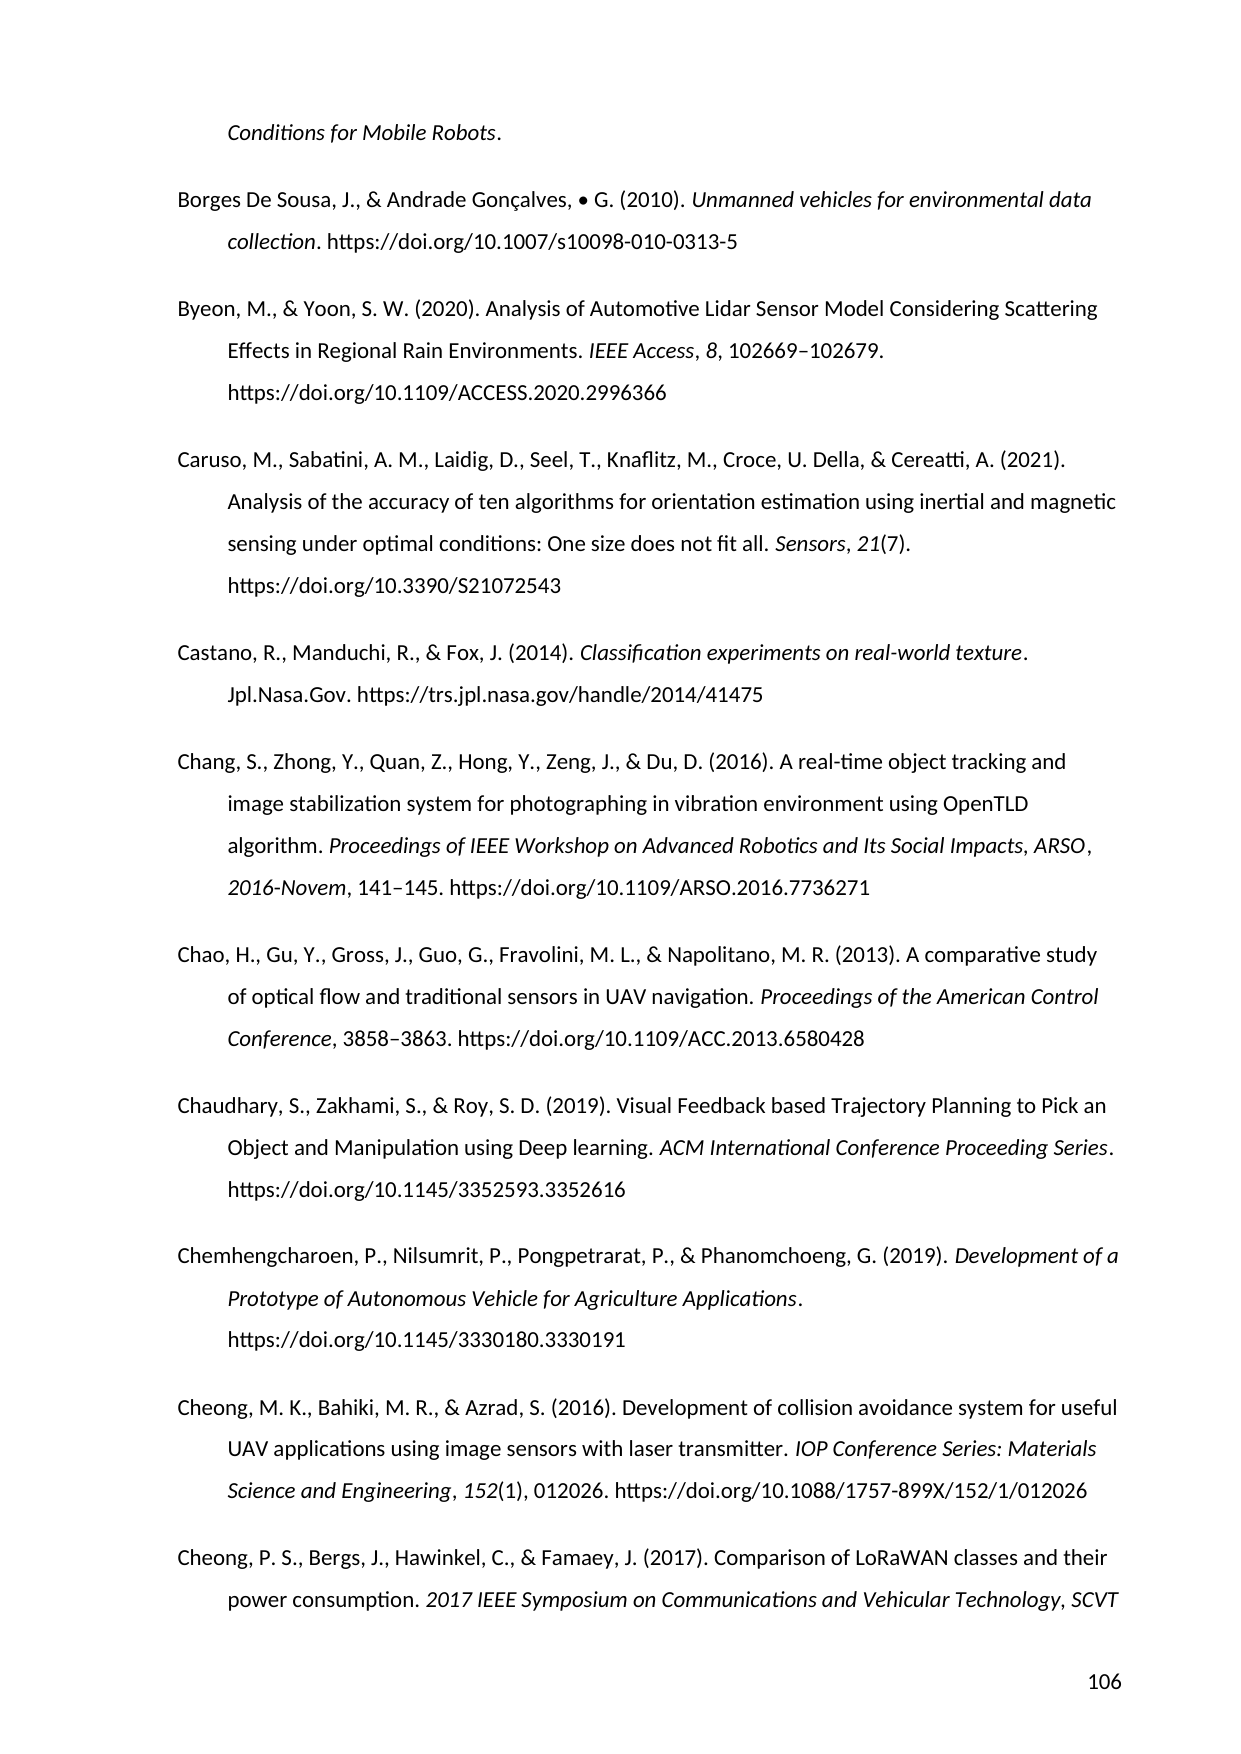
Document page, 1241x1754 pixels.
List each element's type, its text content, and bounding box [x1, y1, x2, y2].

text Castano, R., Manduchi, R., & Fox, J. (2014). Classification experiments on real-world texture. Jpl.Nasa.Gov. https://trs.jpl.nasa.gov/handle/2014/41475 [177, 638, 1122, 708]
text Chao, H., Gu, Y., Gross, J., Guo, G., Fravolini, M. L., & Napolitano, M. R. (2013). A comparative study of optical flow and traditional sensors in UAV navigation. Proceedings of the American Control Conference, 3858–3863. https://doi.org/10.1109/ACC.2013.6580428 [177, 940, 1122, 1052]
text Cheong, M. K., Bahiki, M. R., & Azrad, S. (2016). Development of collision avoidance system for useful UAV applications using image sensors with laser transmitter. IOP Conference Series: Materials Science and Engineering, 152(1), 012026. https://doi.org/10.1088/1757-899X/152/1/012026 [177, 1393, 1122, 1504]
text Borges De Sousa, J., & Andrade Gonçalves, • G. (2010). Unmanned vehicles for environmental data collection. https://doi.org/10.1007/s10098-010-0313-5 [177, 185, 1122, 255]
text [177, 118, 1122, 146]
text Chang, S., Zhong, Y., Quan, Z., Hong, Y., Zeng, J., & Du, D. (2016). A real-time object tracking and image stabilization system for photographing in vibration environment using OpenTLD algorithm. Proceedings of IEEE Workshop on Advanced Robotics and Its Social Impacts, ARSO, 2016-Novem, 141–145. https://doi.org/10.1109/ARSO.2016.7736271 [177, 747, 1122, 901]
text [177, 1543, 1122, 1613]
text Chaudhary, S., Zakhami, S., & Roy, S. D. (2019). Visual Feedback based Trajectory Planning to Pick an Object and Manipulation using Deep learning. ACM International Conference Proceeding Series. https://doi.org/10.1145/3352593.3352616 [177, 1091, 1122, 1203]
text Chemhengcharoen, P., Nilsumrit, P., Pongpetrarat, P., & Phanomchoeng, G. (2019). Development of a Prototype of Autonomous Vehicle for Agriculture Applications. https://doi.org/10.1145/3330180.3330191 [177, 1242, 1122, 1354]
text Byeon, M., & Yoon, S. W. (2020). Analysis of Automotive Lidar Sensor Model Considering Scattering Effects in Regional Rain Environments. IEEE Access, 8, 102669–102679. https://doi.org/10.1109/ACCESS.2020.2996366 [177, 294, 1122, 406]
text Caruso, M., Sabatini, A. M., Laidig, D., Seel, T., Knaflitz, M., Croce, U. Della, & Cereatti, A. (2021). Analysis of the accuracy of ten algorithms for orientation estimation using inertial and magnetic sensing under optimal conditions: One size does not fit all. Sensors, 21(7). https://doi.org/10.3390/S21072543 [177, 445, 1122, 599]
